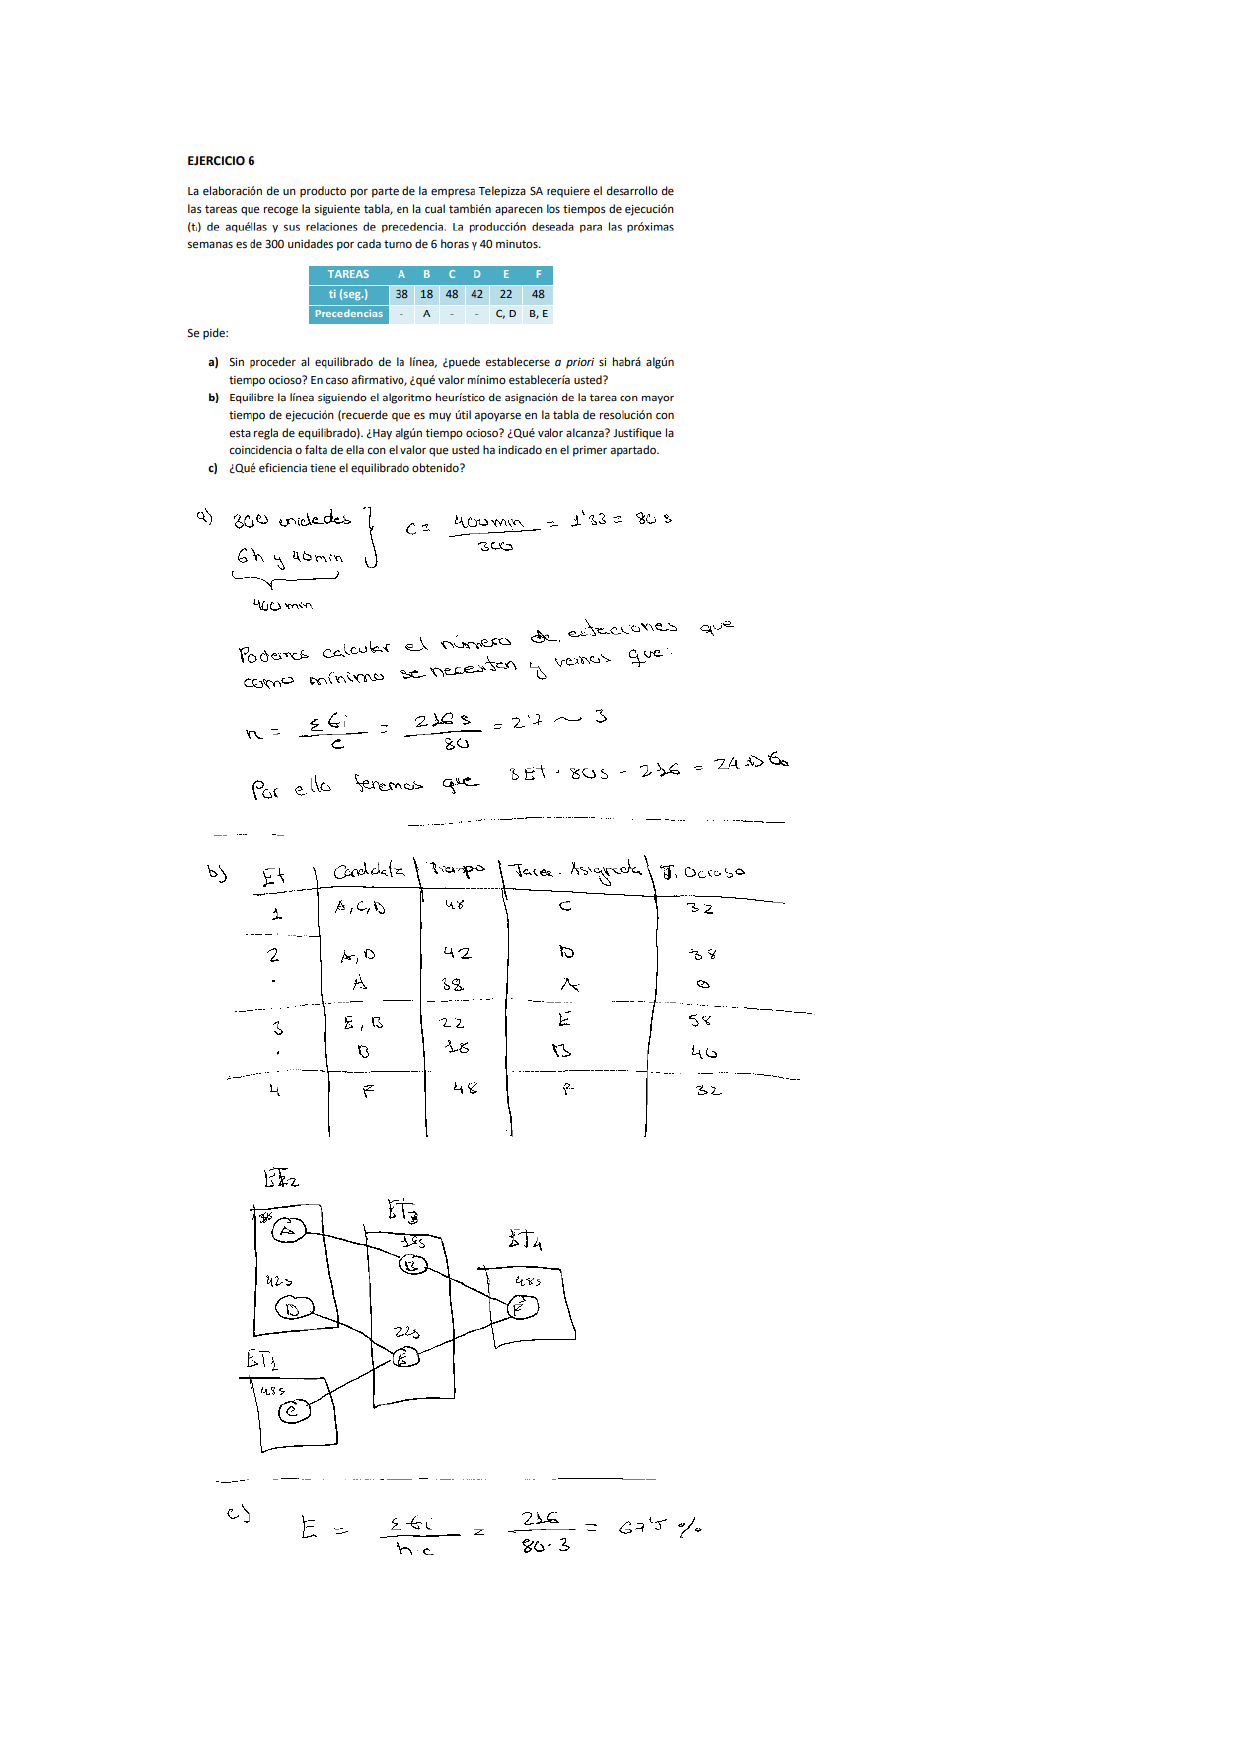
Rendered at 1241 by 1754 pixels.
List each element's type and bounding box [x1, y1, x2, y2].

picture [177, 147, 698, 482]
picture [177, 500, 815, 1137]
picture [177, 1155, 778, 1579]
